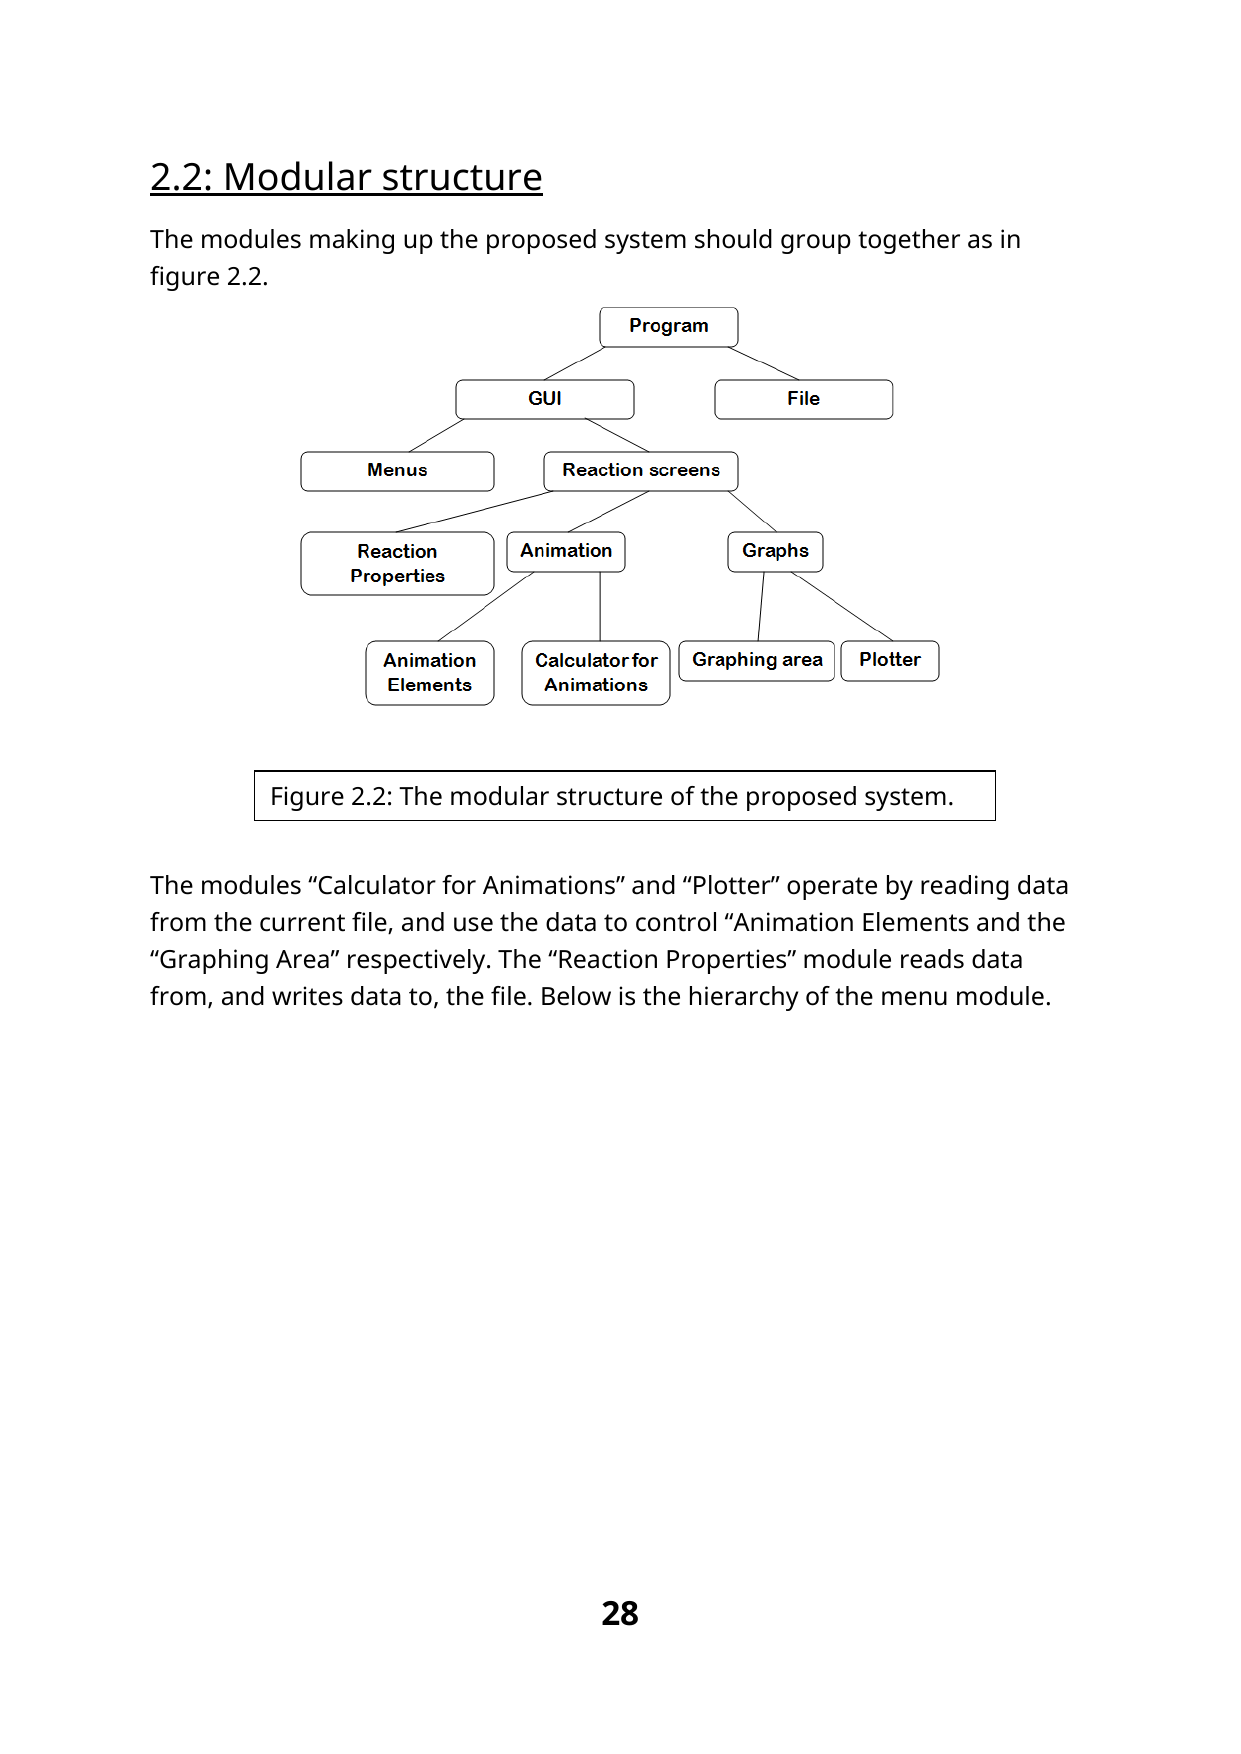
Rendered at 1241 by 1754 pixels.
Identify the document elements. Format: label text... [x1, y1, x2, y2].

text The modules making up the proposed system should group together as in figure 2.2. [150, 222, 1090, 293]
picture [293, 301, 946, 710]
text 2.2: Modular structure [150, 150, 1090, 201]
text The modules “Calculator for Animations” and “Plotter” operate by reading data from the current file, and use the data to control “Animation Elements and the “Graphing Area” respectively. The “Reaction Properties” module reads data from, and writes data to, the file. Below is the hierarchy of the menu module. [150, 868, 1090, 1012]
